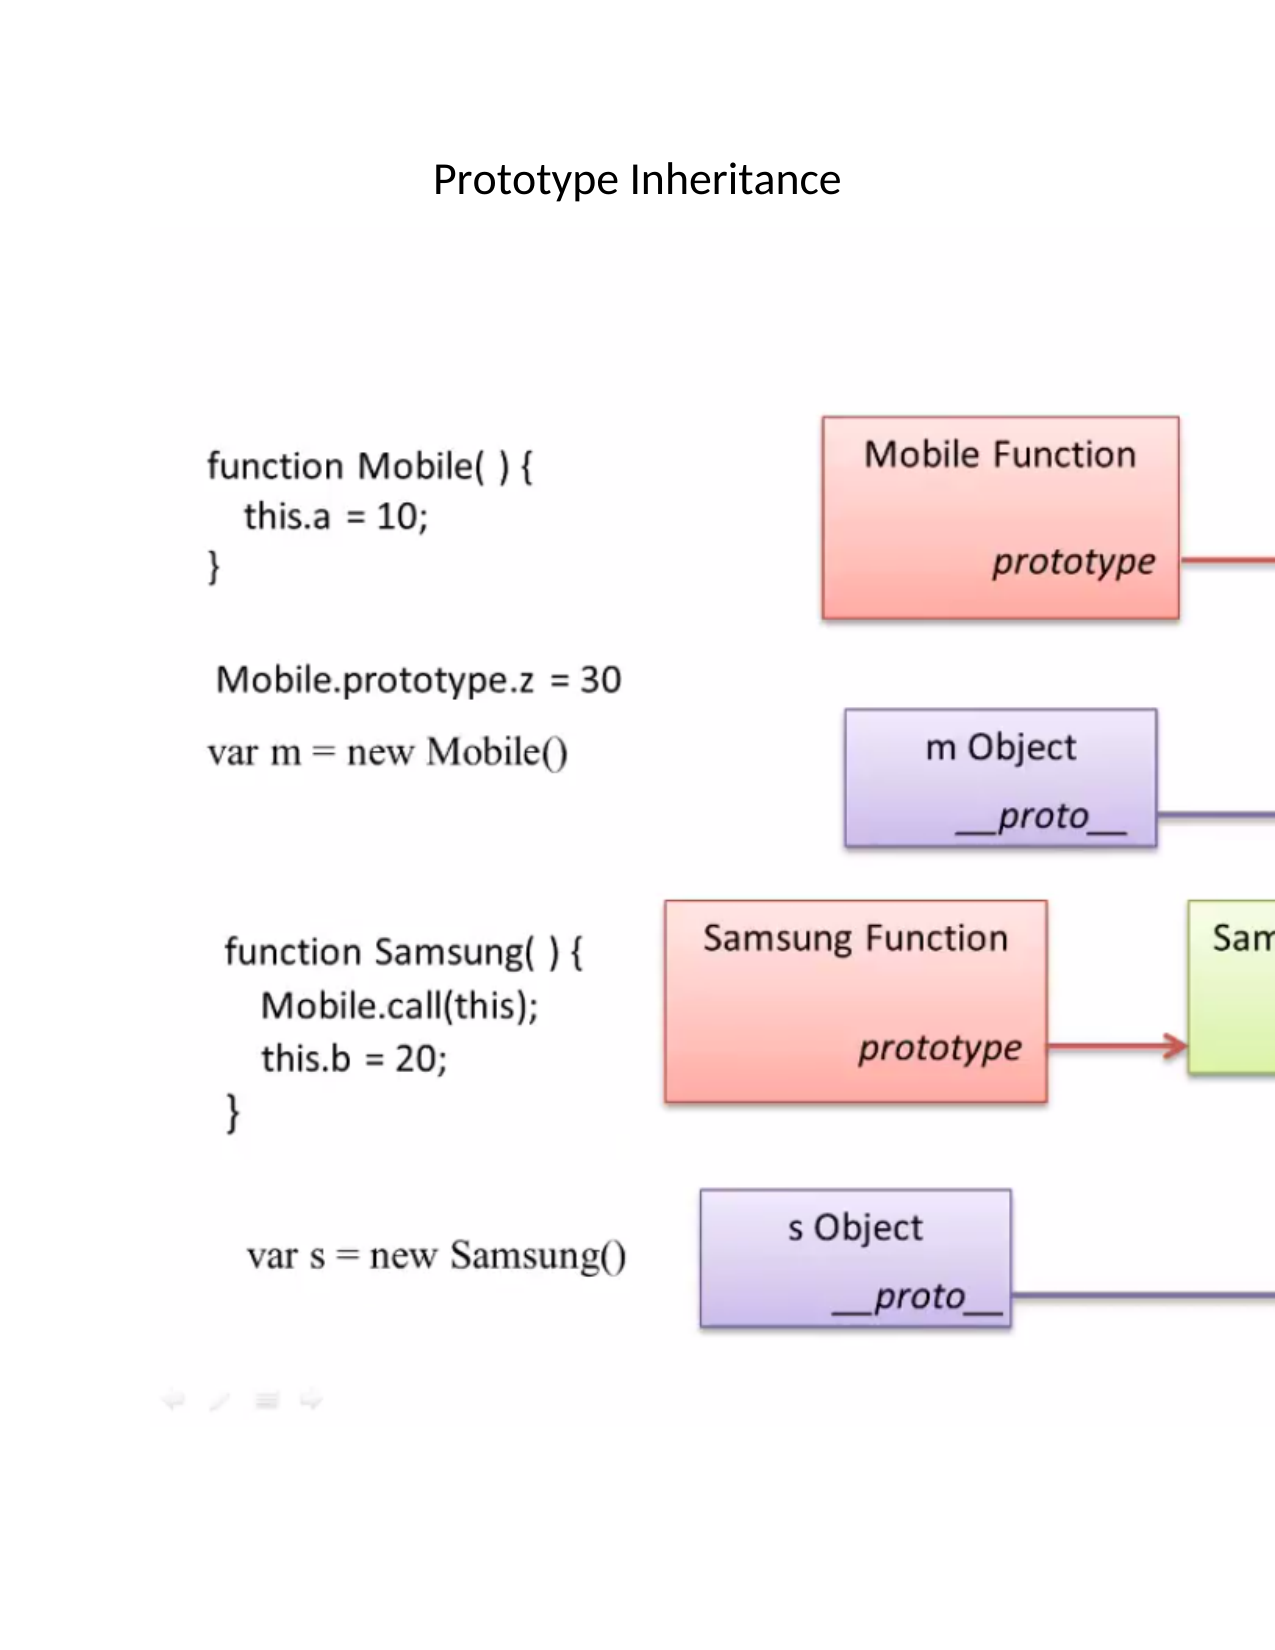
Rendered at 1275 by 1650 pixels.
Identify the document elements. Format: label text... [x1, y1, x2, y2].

picture [150, 227, 1275, 1427]
text Prototype Inheritance [150, 150, 1125, 206]
